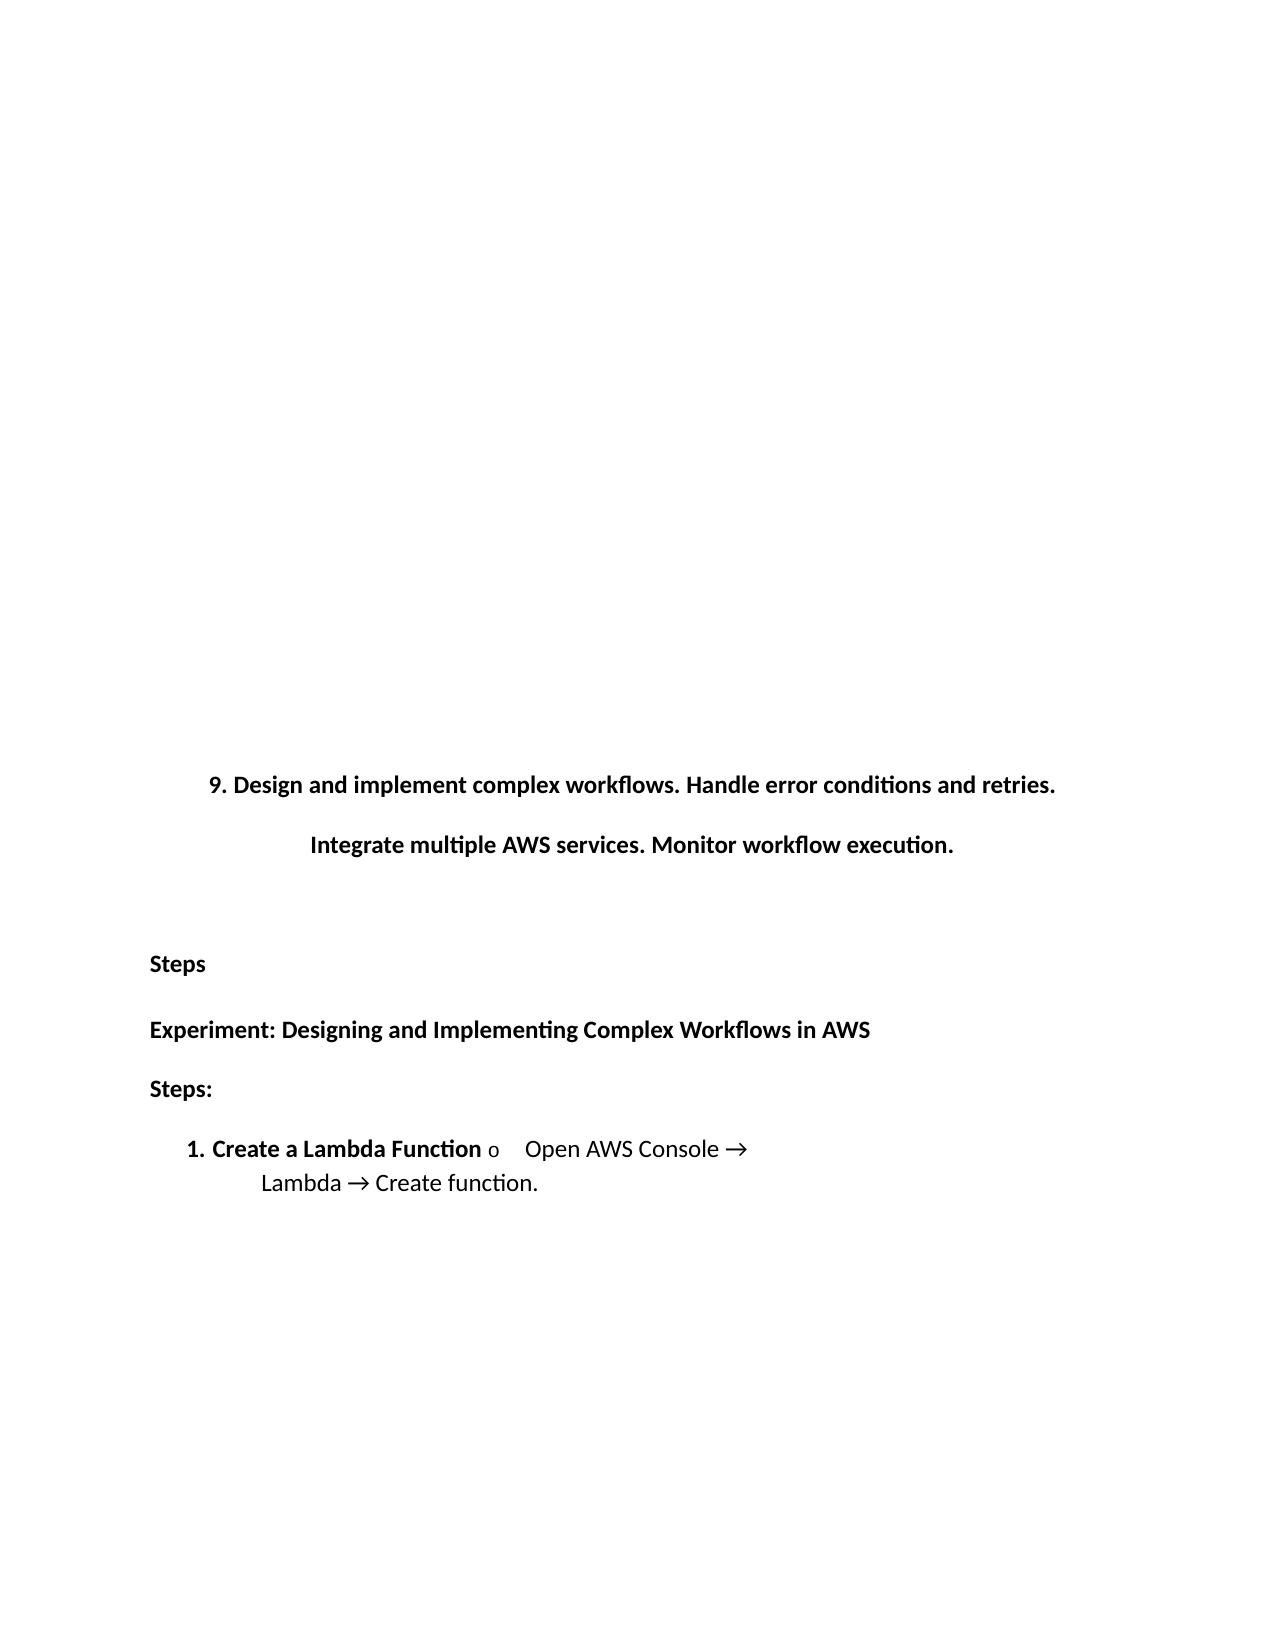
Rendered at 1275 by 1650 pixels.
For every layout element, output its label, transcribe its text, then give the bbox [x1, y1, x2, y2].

text Steps [149, 948, 1206, 979]
text 9. Design and implement complex workflows. Handle error conditions and retries. [61, 769, 1204, 800]
text Integrate multiple AWS services. Monitor workflow execution. [61, 829, 1204, 859]
text Experiment: Designing and Implementing Complex Workflows in AWS [149, 1014, 1206, 1044]
text 1. Create a Lambda Function o Open AWS Console → Lambda → Create function. [186, 1133, 808, 1198]
text Steps: [149, 1073, 1206, 1104]
